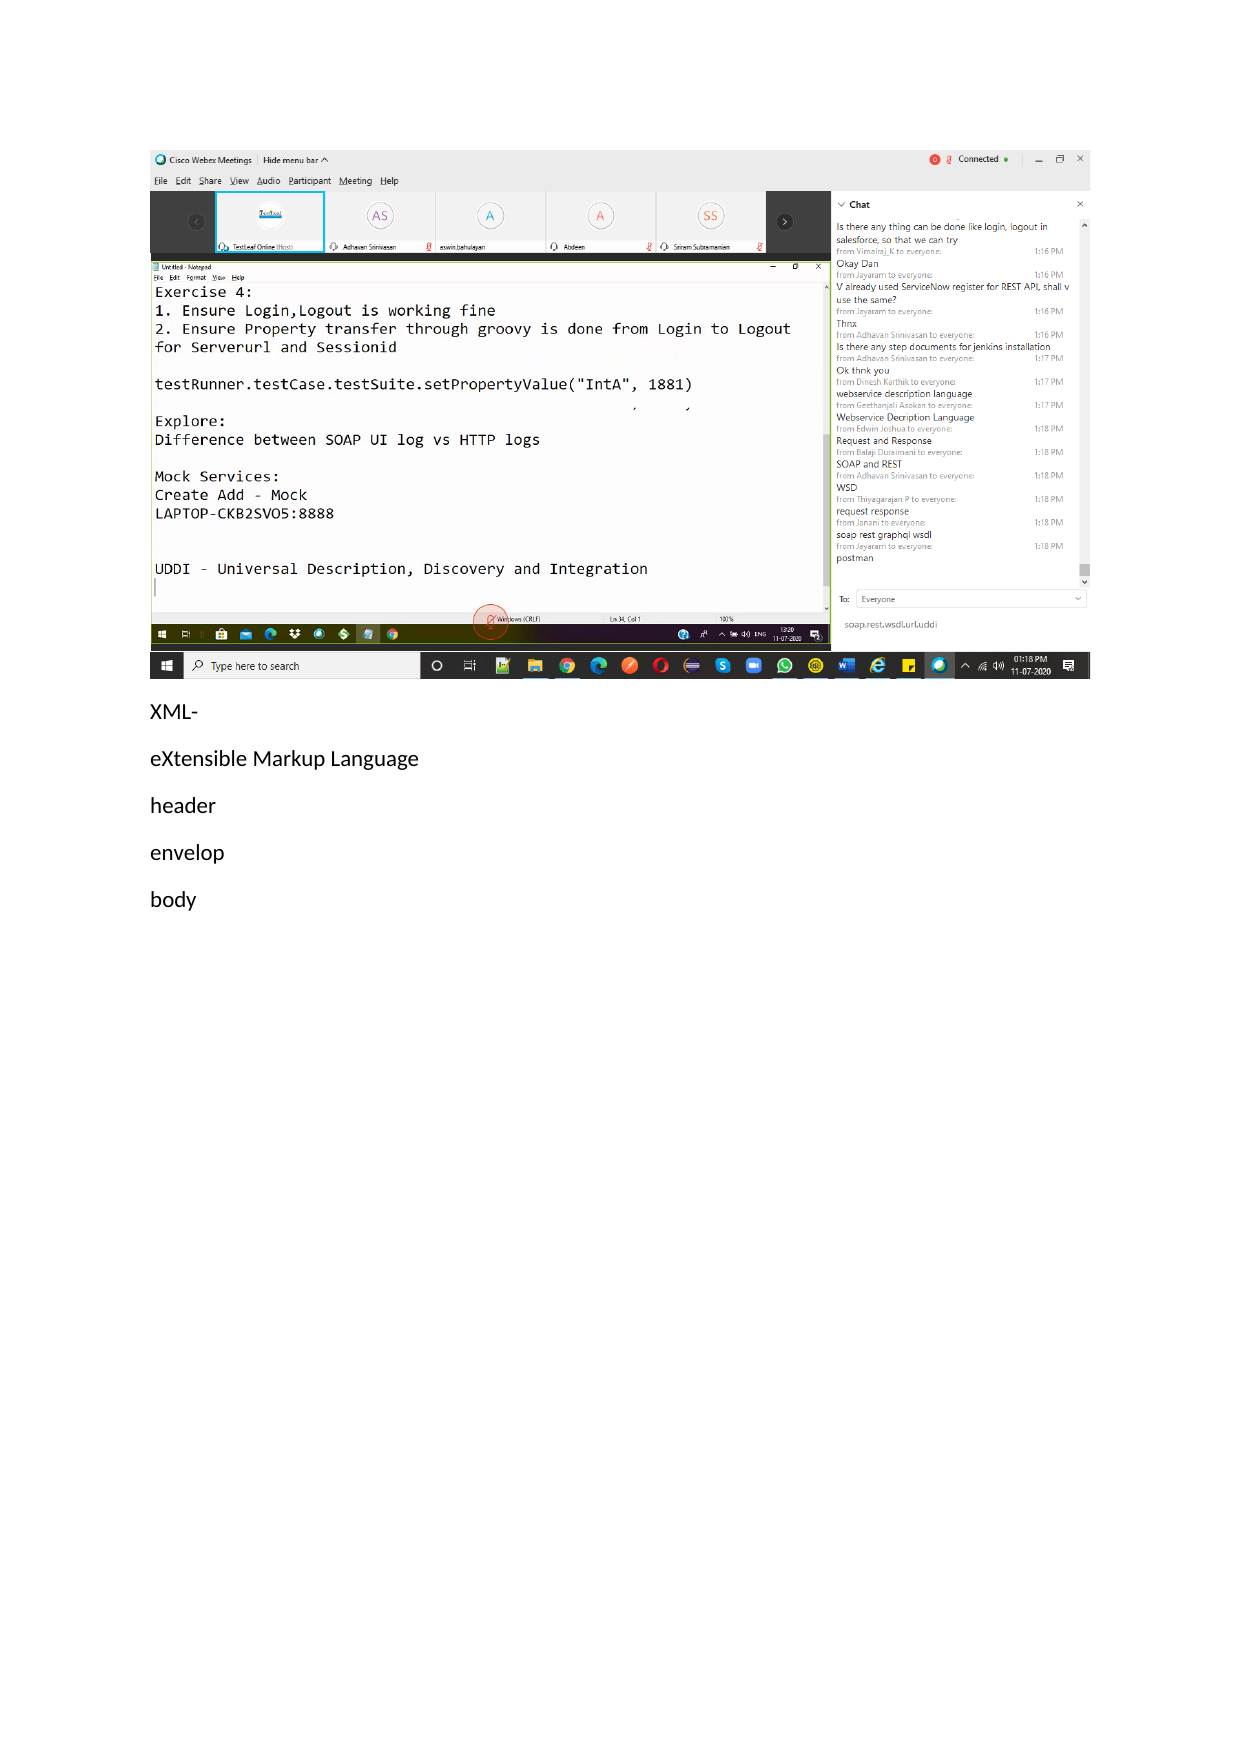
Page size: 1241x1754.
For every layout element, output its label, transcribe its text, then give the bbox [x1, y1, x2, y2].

text eXtensible Markup Language [150, 744, 1090, 772]
text XML- [150, 697, 1090, 726]
picture [150, 150, 1091, 679]
text body [150, 885, 1090, 913]
text envelop [150, 838, 1090, 866]
text header [150, 791, 1090, 819]
